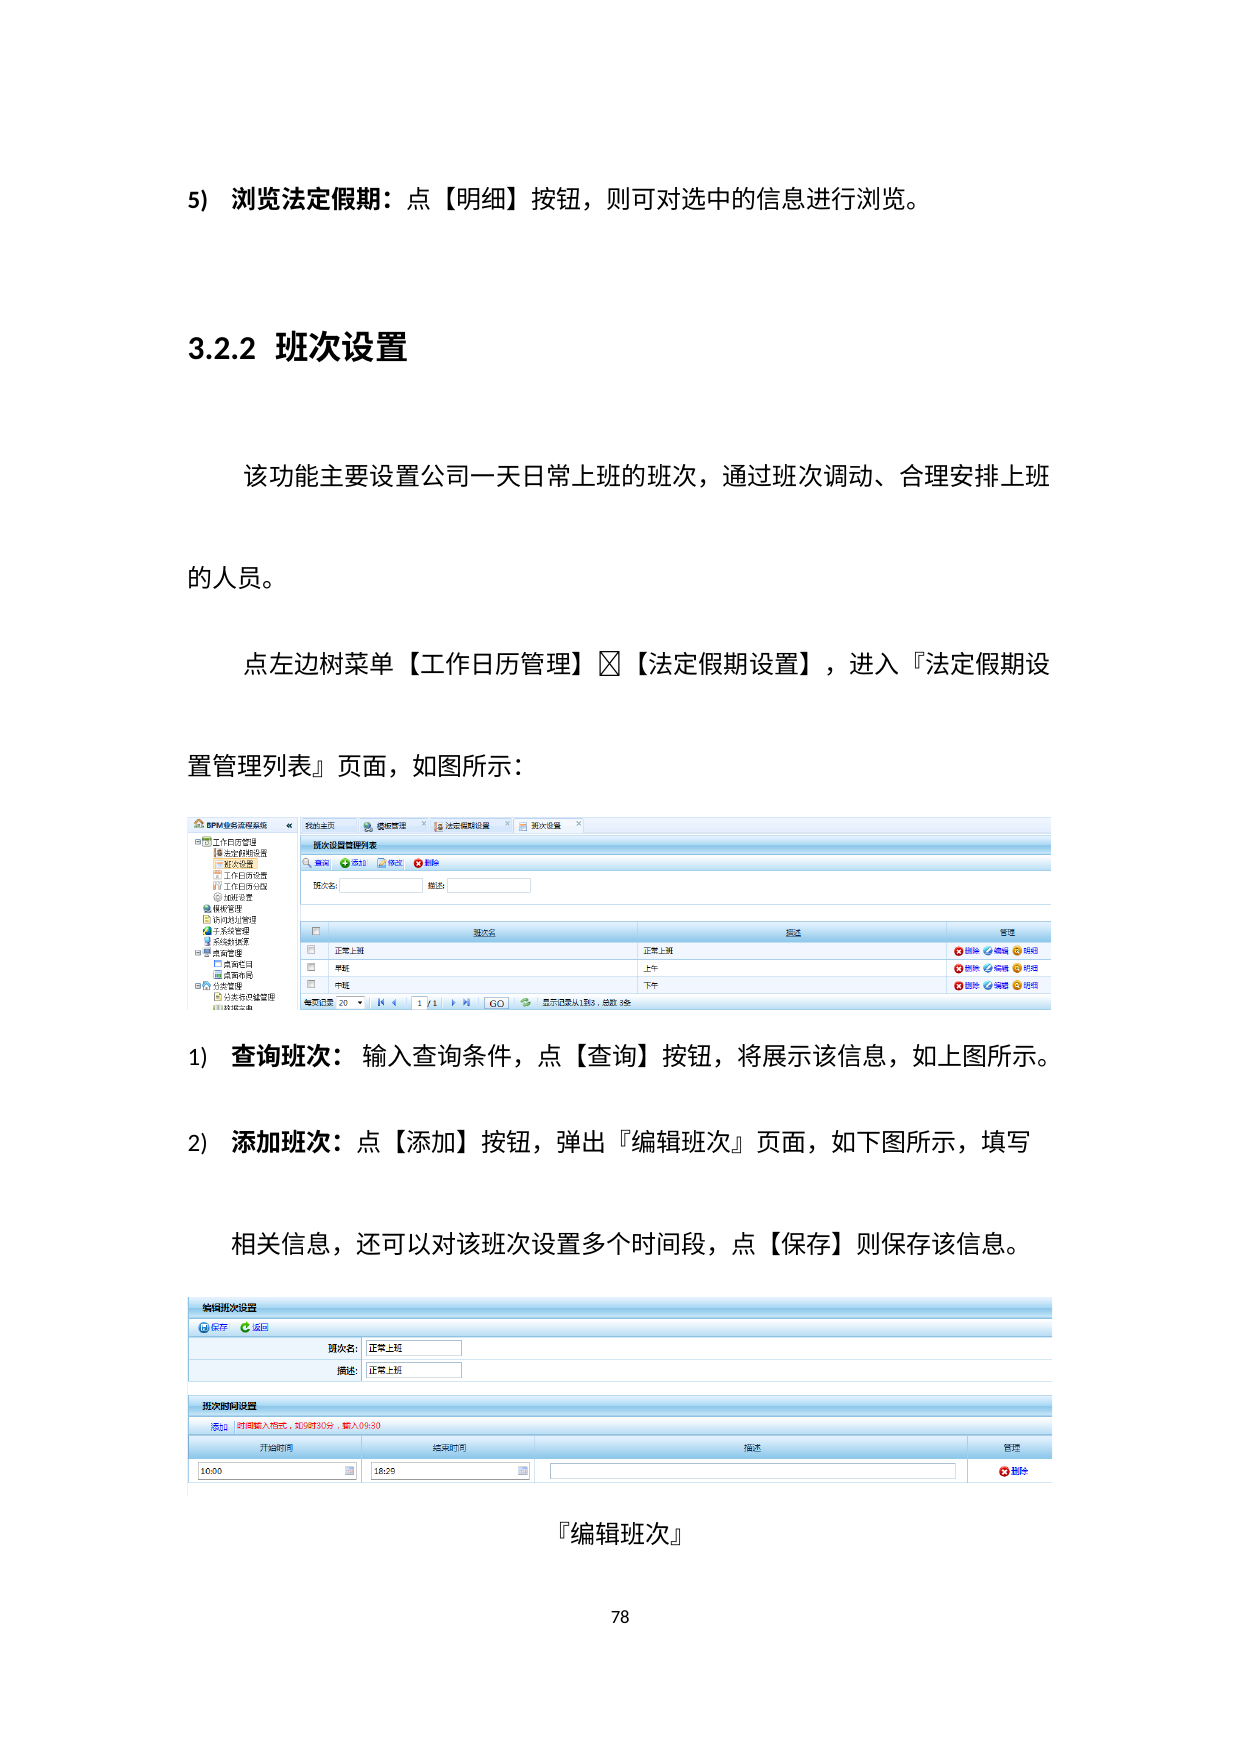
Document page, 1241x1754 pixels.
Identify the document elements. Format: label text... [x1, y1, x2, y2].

list 添加班次：点【添加】按钮，弹出『编辑班次』页面，如下图所示，填写相关信息，还可以对该班次设置多个时间段，点【保存】则保存该信息。 [187, 1107, 1053, 1276]
text 该功能主要设置公司一天日常上班的班次，通过班次调动、合理安排上班的人员。 [187, 441, 1053, 611]
picture [187, 1297, 1053, 1496]
text 『编辑班次』 [187, 1498, 1053, 1566]
list 浏览法定假期：点【明细】按钮，则可对选中的信息进行浏览。 [187, 164, 1053, 232]
text 点左边树菜单【工作日历管理】【法定假期设置】，进入『法定假期设置管理列表』页面，如图所示： [187, 629, 1053, 799]
picture [187, 816, 1051, 1010]
list 查询班次： 输入查询条件，点【查询】按钮，将展示该信息，如上图所示。 [187, 1021, 1053, 1088]
subtitle 班次设置 [187, 311, 1053, 379]
